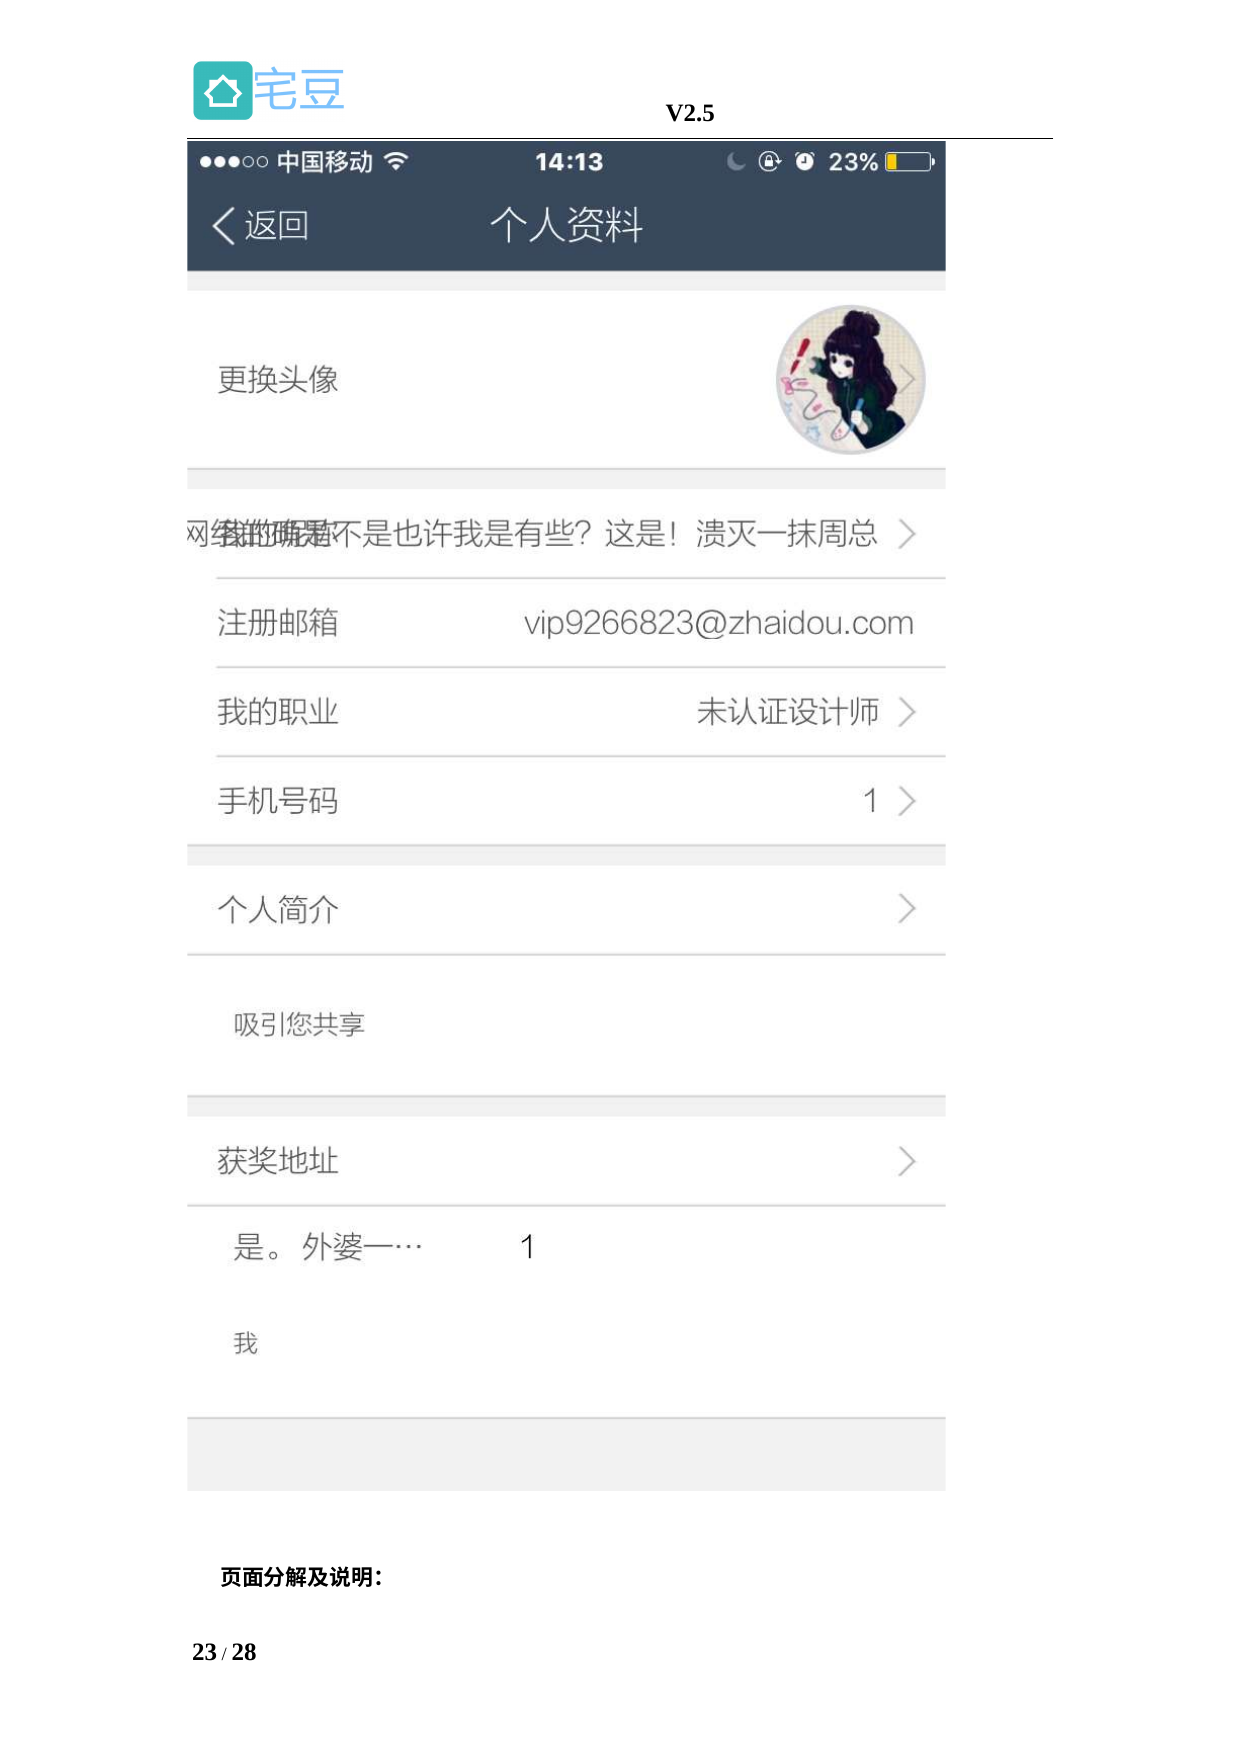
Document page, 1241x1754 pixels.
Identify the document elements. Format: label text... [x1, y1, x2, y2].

picture [187, 141, 946, 1491]
picture [191, 59, 345, 122]
text 页面分解及说明： [187, 1544, 1053, 1608]
